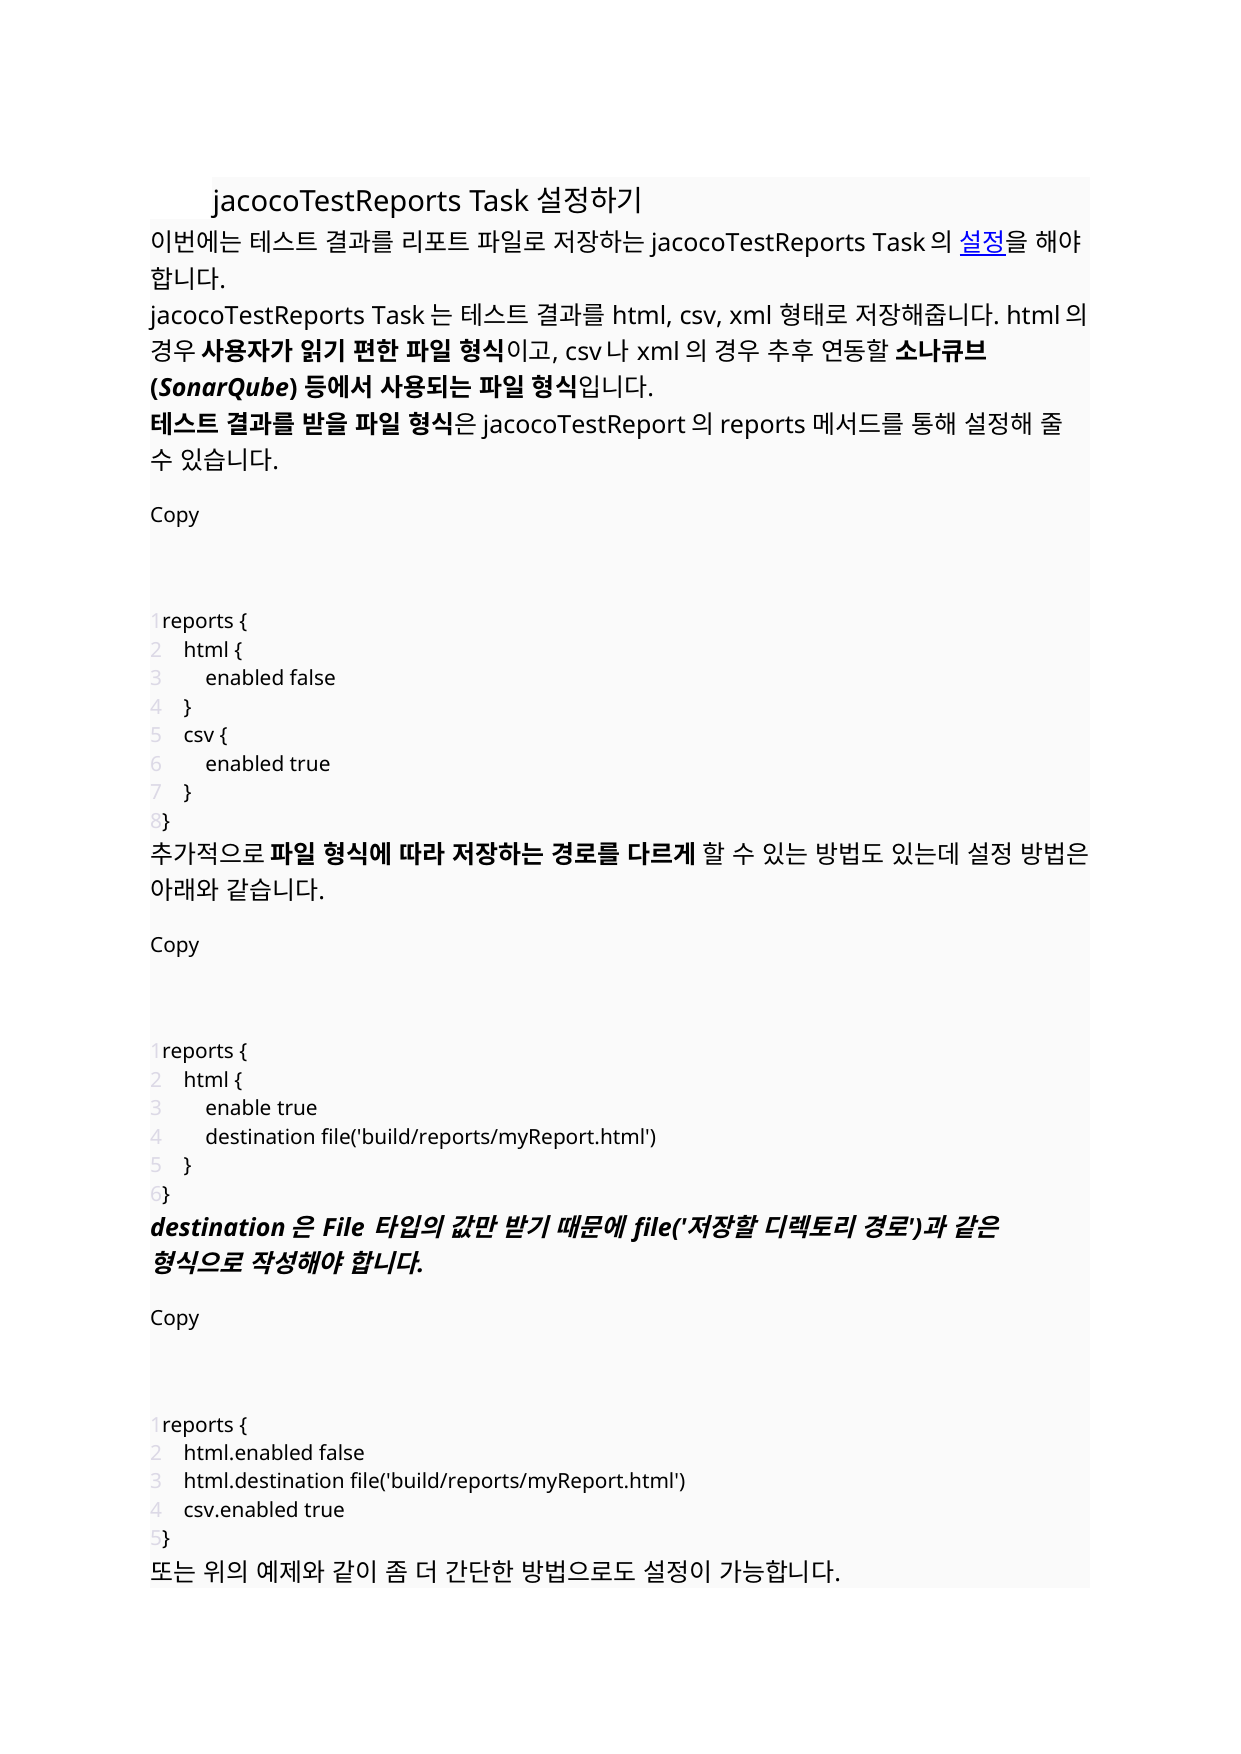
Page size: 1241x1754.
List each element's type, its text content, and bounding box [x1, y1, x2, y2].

text 테스트 결과를 받을 파일 형식은 jacocoTestReport의 reports 메서드를 통해 설정해 줄 수 있습니다. [150, 404, 1090, 477]
text 4 destination file('build/reports/myReport.html') [150, 1122, 1090, 1150]
text 4 } [150, 692, 1090, 720]
text 1reports { [150, 1410, 1090, 1438]
subtitle jacocoTestReports Task 설정하기 [212, 177, 1090, 219]
text 3 enable true [150, 1093, 1090, 1122]
text 2 html { [150, 1065, 1090, 1093]
text Copy [150, 1303, 1090, 1332]
text Copy [150, 930, 1090, 958]
text 2 html { [150, 635, 1090, 663]
text 추가적으로 파일 형식에 따라 저장하는 경로를 다르게 할 수 있는 방법도 있는데 설정 방법은 아래와 같습니다. [150, 834, 1090, 907]
text 7 } [150, 777, 1090, 806]
text 이번에는 테스트 결과를 리포트 파일로 저장하는 jacocoTestReports Task의 설정을 해야 합니다. [150, 223, 1090, 295]
text 또는 위의 예제와 같이 좀 더 간단한 방법으로도 설정이 가능합니다. [150, 1552, 1090, 1588]
text 2 html.enabled false [150, 1438, 1090, 1467]
text 5 csv { [150, 720, 1090, 749]
text 5 } [150, 1150, 1090, 1179]
text 3 enabled false [150, 663, 1090, 692]
text 3 html.destination file('build/reports/myReport.html') [150, 1467, 1090, 1495]
text 1reports { [150, 1037, 1090, 1065]
text destination은 File 타입의 값만 받기 때문에 file('저장할 디렉토리 경로')과 같은 형식으로 작성해야 합니다. [150, 1207, 1090, 1280]
text 8} [150, 806, 1090, 834]
text 6} [150, 1179, 1090, 1207]
text jacocoTestReports Task는 테스트 결과를 html, csv, xml 형태로 저장해줍니다. html의 경우 사용자가 읽기 편한 파일 형식이고, csv나 xml의 경우 추후 연동할 소나큐브(SonarQube) 등에서 사용되는 파일 형식입니다. [150, 295, 1090, 404]
text 1reports { [150, 607, 1090, 635]
text 6 enabled true [150, 749, 1090, 777]
text Copy [150, 500, 1090, 528]
text 4 csv.enabled true [150, 1495, 1090, 1523]
text 5} [150, 1523, 1090, 1552]
